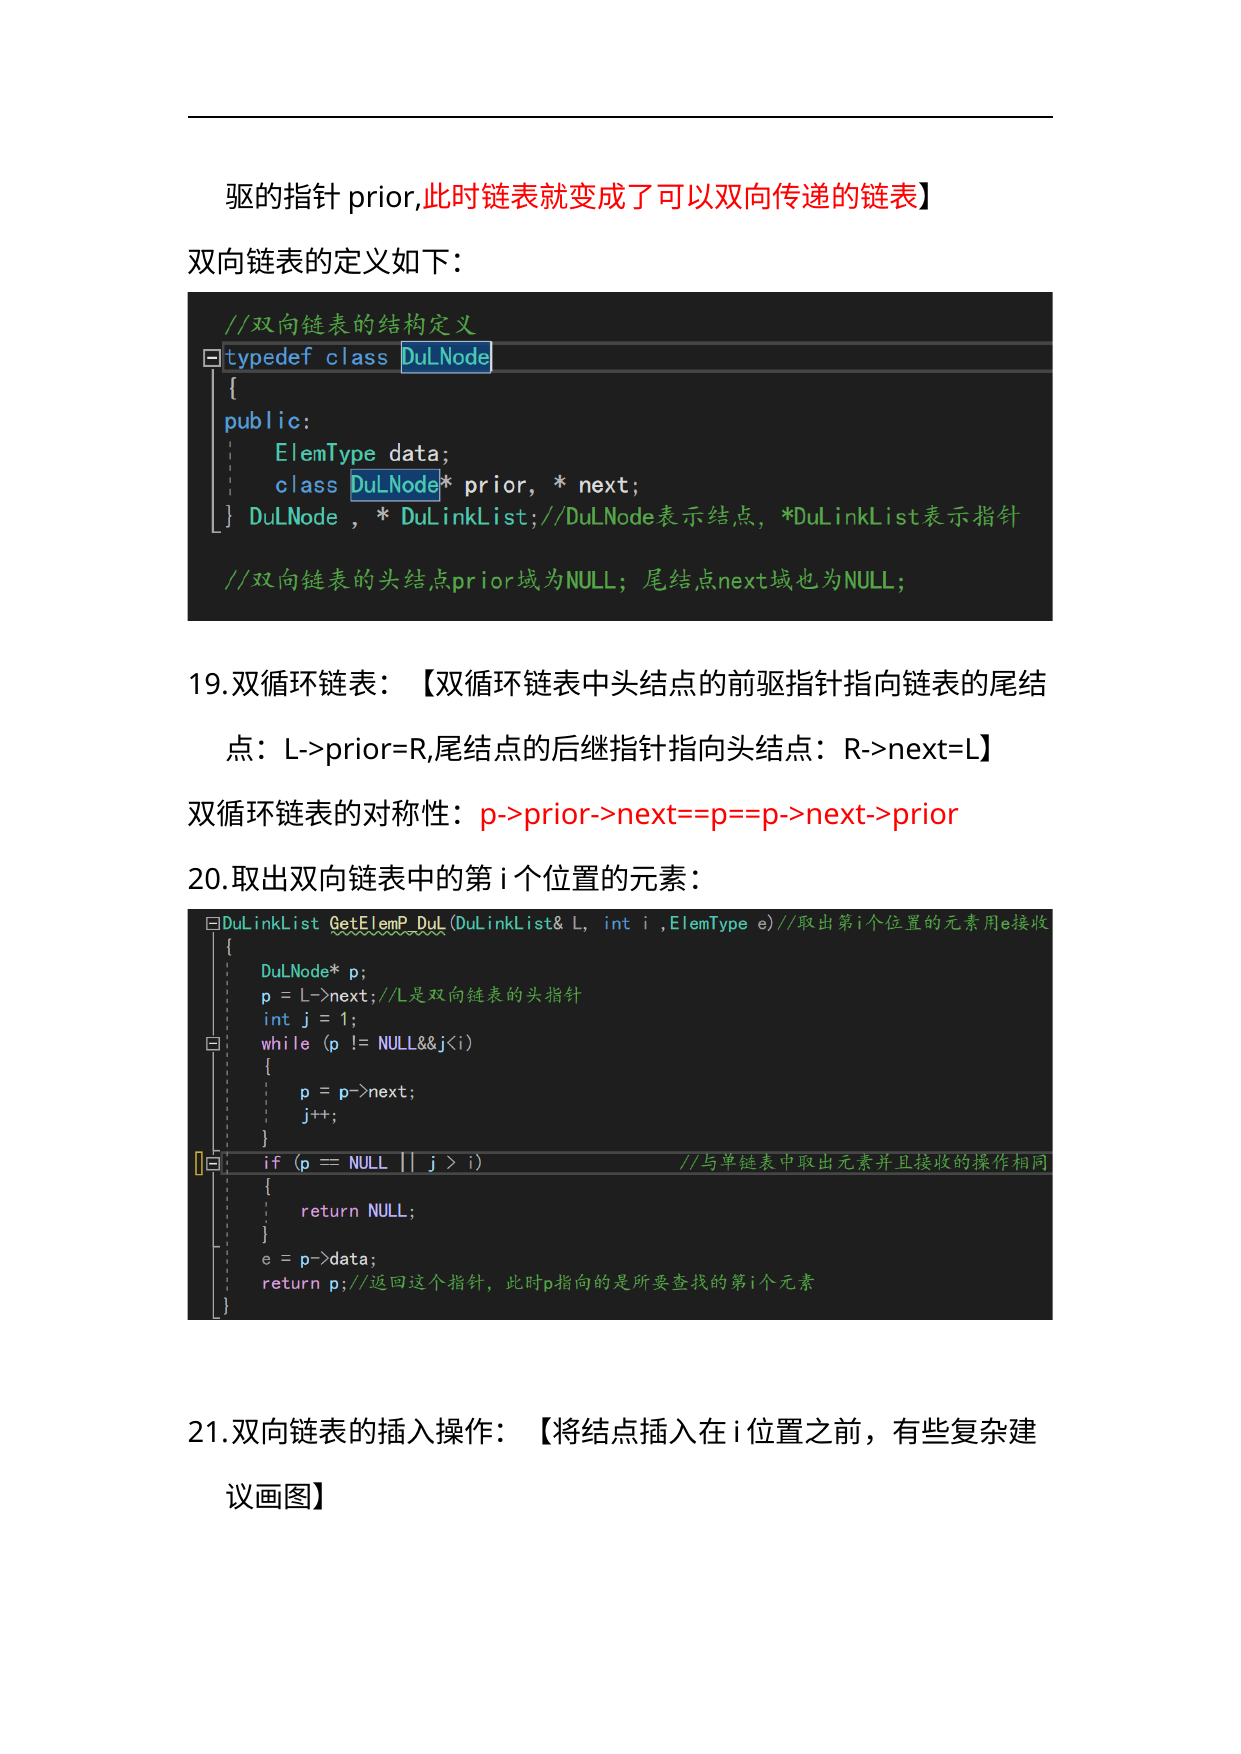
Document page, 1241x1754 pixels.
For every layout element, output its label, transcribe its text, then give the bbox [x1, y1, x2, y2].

list 双循环链表：【双循环链表中头结点的前驱指针指向链表的尾结点：L->prior=R,尾结点的后继指针指向头结点：R->next=L】 [187, 649, 1053, 779]
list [187, 162, 1053, 227]
text 双向链表的定义如下： [187, 227, 1053, 292]
picture [187, 909, 1053, 1320]
list 取出双向链表中的第i个位置的元素： [187, 844, 1053, 909]
picture [187, 292, 1053, 621]
text 双循环链表的对称性：p->prior->next==p==p->next->prior [187, 779, 1053, 844]
list 双向链表的插入操作：【将结点插入在i位置之前，有些复杂建议画图】 [187, 1397, 1053, 1527]
